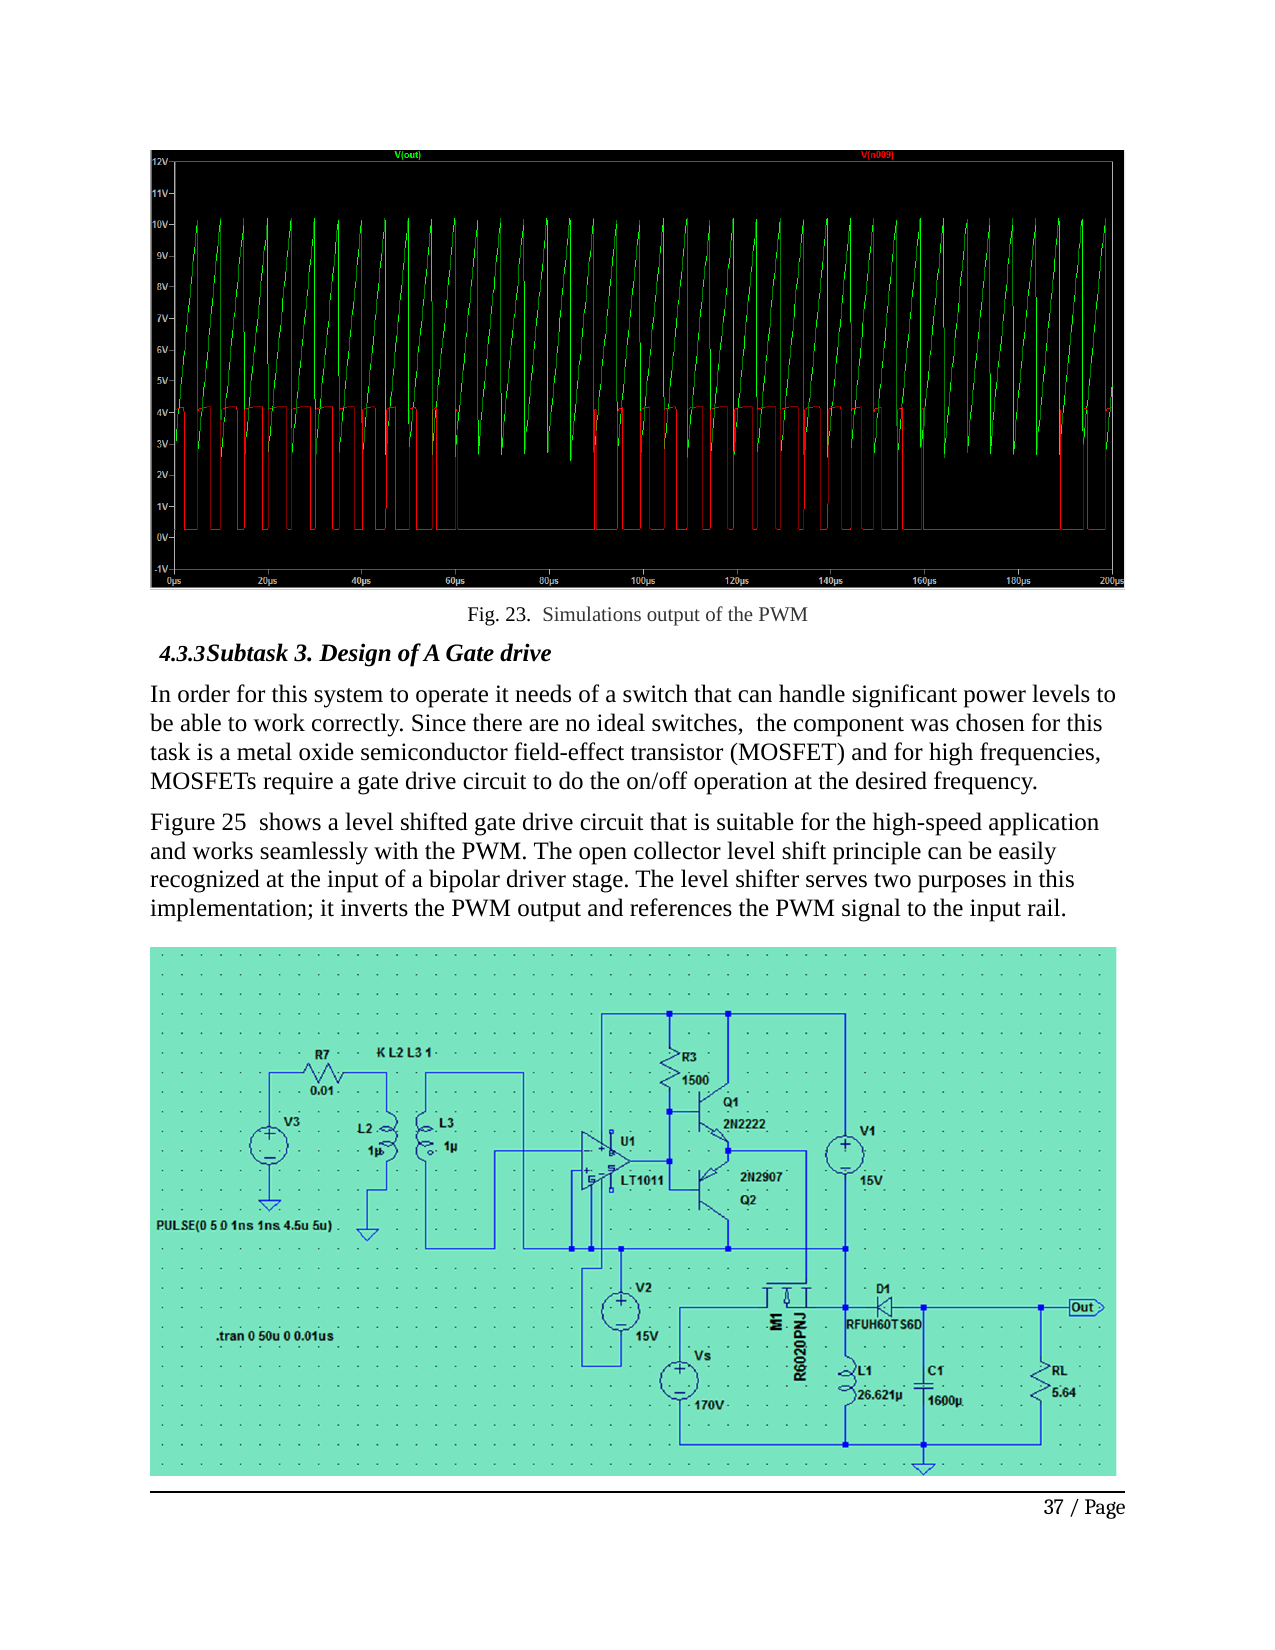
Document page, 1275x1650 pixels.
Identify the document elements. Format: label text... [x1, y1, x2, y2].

text Simulations output of the PWM [150, 602, 1125, 626]
picture [150, 150, 1125, 590]
picture [150, 947, 1117, 1476]
text In order for this system to operate it needs of a switch that can handle significant power levels to be able to work correctly. Since there are no ideal switches, the component was chosen for this task is a metal oxide semiconductor field-effect transistor (MOSFET) and for high frequencies, MOSFETs require a gate drive circuit to do the on/off operation at the desired frequency. [150, 679, 1125, 794]
subtitle Subtask 3. Design of A Gate drive [159, 638, 1125, 667]
text Figure 25 shows a level shifted gate drive circuit that is suitable for the high-speed application and works seamlessly with the PWM. The open collector level shift principle can be easily recognized at the input of a bipolar driver stage. The level shifter serves two purposes in this implementation; it inverts the PWM output and references the PWM signal to the input rail. [150, 807, 1125, 922]
